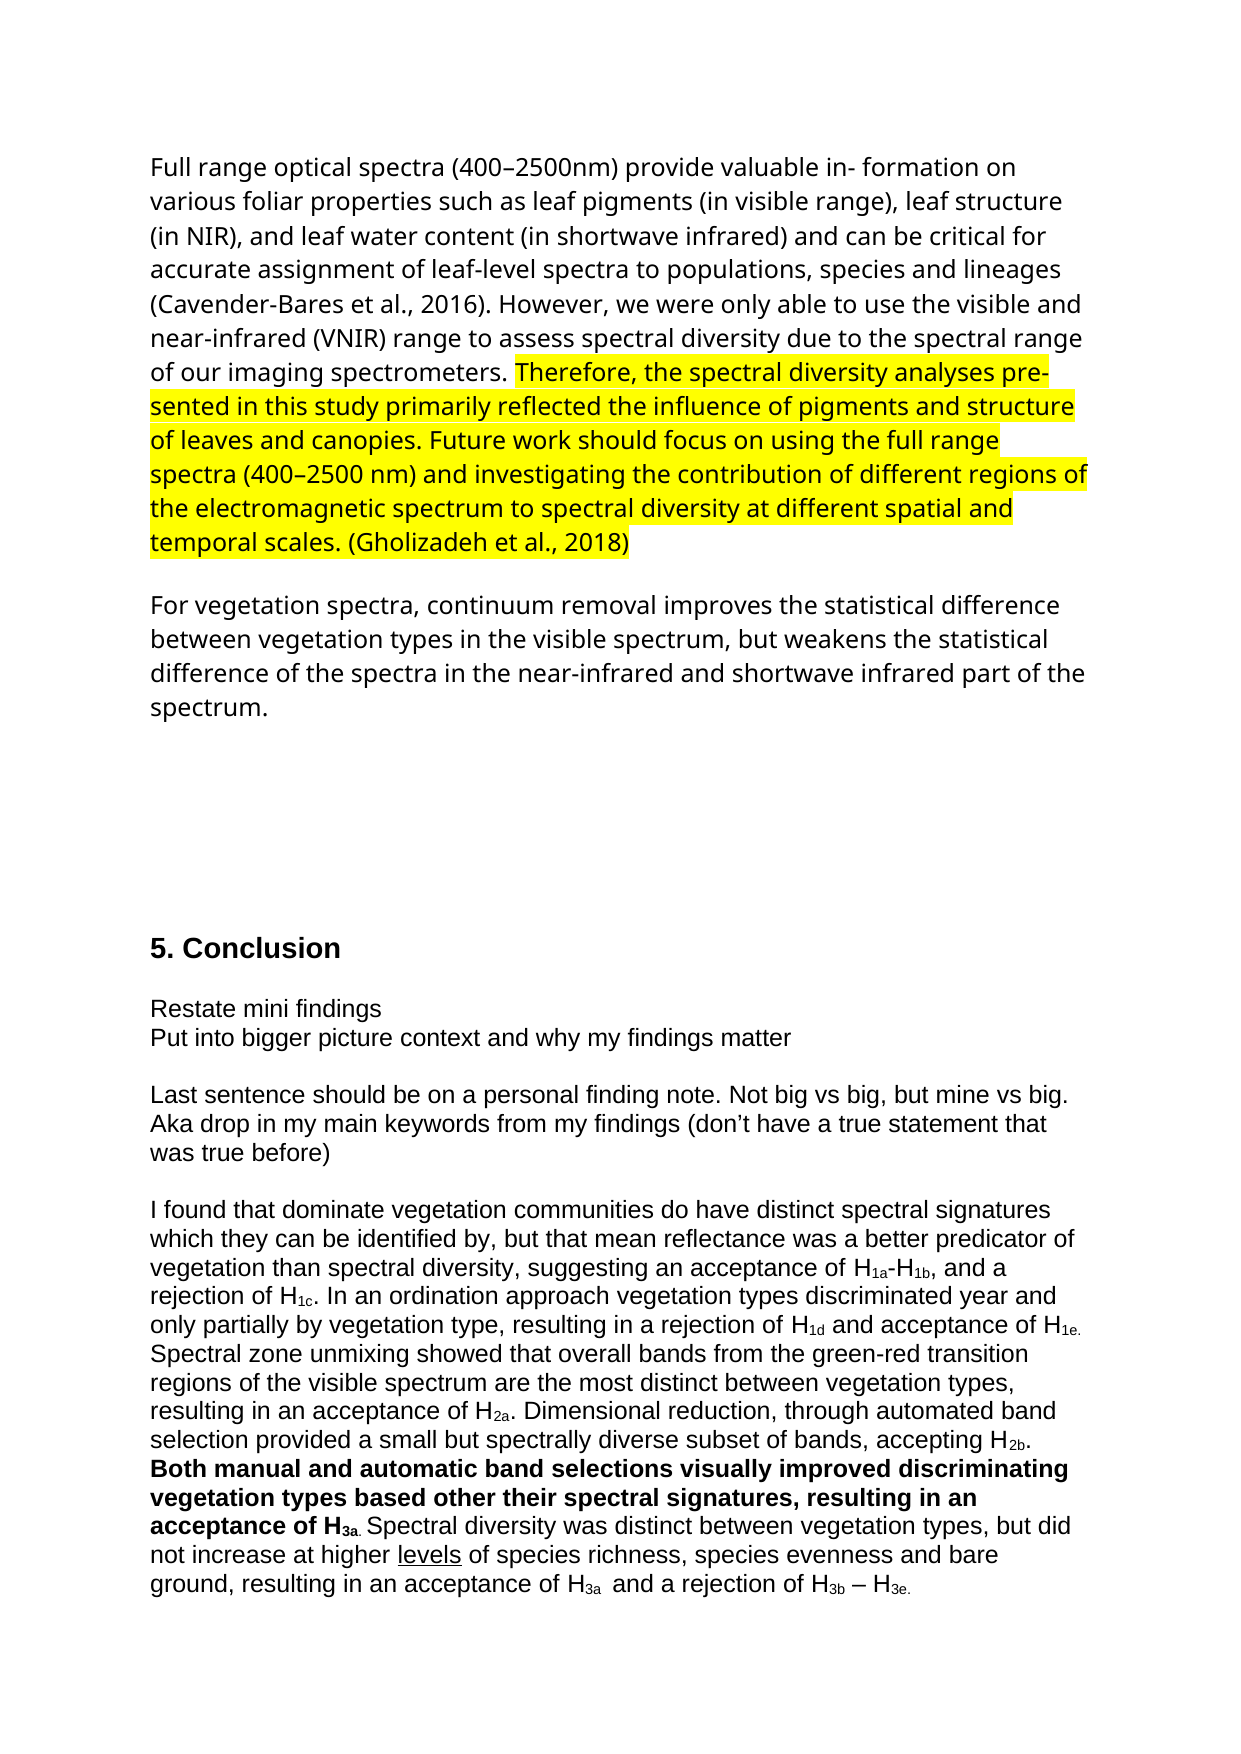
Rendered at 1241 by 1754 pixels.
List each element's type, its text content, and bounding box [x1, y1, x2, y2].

text Restate mini findings [150, 994, 1090, 1023]
text I found that dominate vegetation communities do have distinct spectral signatures which they can be identified by, but that mean reflectance was a better predicator of vegetation than spectral diversity, suggesting an acceptance of H1a-H1b, and a rejection of H1c. In an ordination approach vegetation types discriminated year and only partially by vegetation type, resulting in a rejection of H1d and acceptance of H1e. [150, 1195, 1090, 1339]
text Last sentence should be on a personal finding note. Not big vs big, but mine vs big. Aka drop in my main keywords from my findings (don’t have a true statement that was true before) [150, 1080, 1090, 1166]
text Put into bigger picture context and why my findings matter [150, 1023, 1090, 1051]
text Spectral zone unmixing showed that overall bands from the green-red transition regions of the visible spectrum are the most distinct between vegetation types, resulting in an acceptance of H2a. Dimensional reduction, through automated band selection provided a small but spectrally diverse subset of bands, accepting H2b. Both manual and automatic band selections visually improved discriminating vegetation types based other their spectral signatures, resulting in an acceptance of H3a. Spectral diversity was distinct between vegetation types, but did not increase at higher levels of species richness, species evenness and bare ground, resulting in an acceptance of H3a and a rejection of H3b – H3e. [150, 1339, 1090, 1598]
text Full range optical spectra (400–2500nm) provide valuable in- formation on various foliar properties such as leaf pigments (in visible range), leaf structure (in NIR), and leaf water content (in shortwave infrared) and can be critical for accurate assignment of leaf-level spectra to populations, species and lineages (Cavender-Bares et al., 2016). However, we were only able to use the visible and near-infrared (VNIR) range to assess spectral diversity due to the spectral range of our imaging spectrometers. Therefore, the spectral diversity analyses pre- sented in this study primarily reflected the influence of pigments and structure of leaves and canopies. Future work should focus on using the full range spectra (400–2500 nm) and investigating the contribution of different regions of the electromagnetic spectrum to spectral diversity at different spatial and temporal scales. (Gholizadeh et al., 2018) [150, 150, 1090, 559]
text 5. Conclusion [150, 932, 1090, 965]
text For vegetation spectra, continuum removal improves the statistical difference between vegetation types in the visible spectrum, but weakens the statistical difference of the spectra in the near-infrared and shortwave infrared part of the spectrum. [150, 588, 1090, 724]
